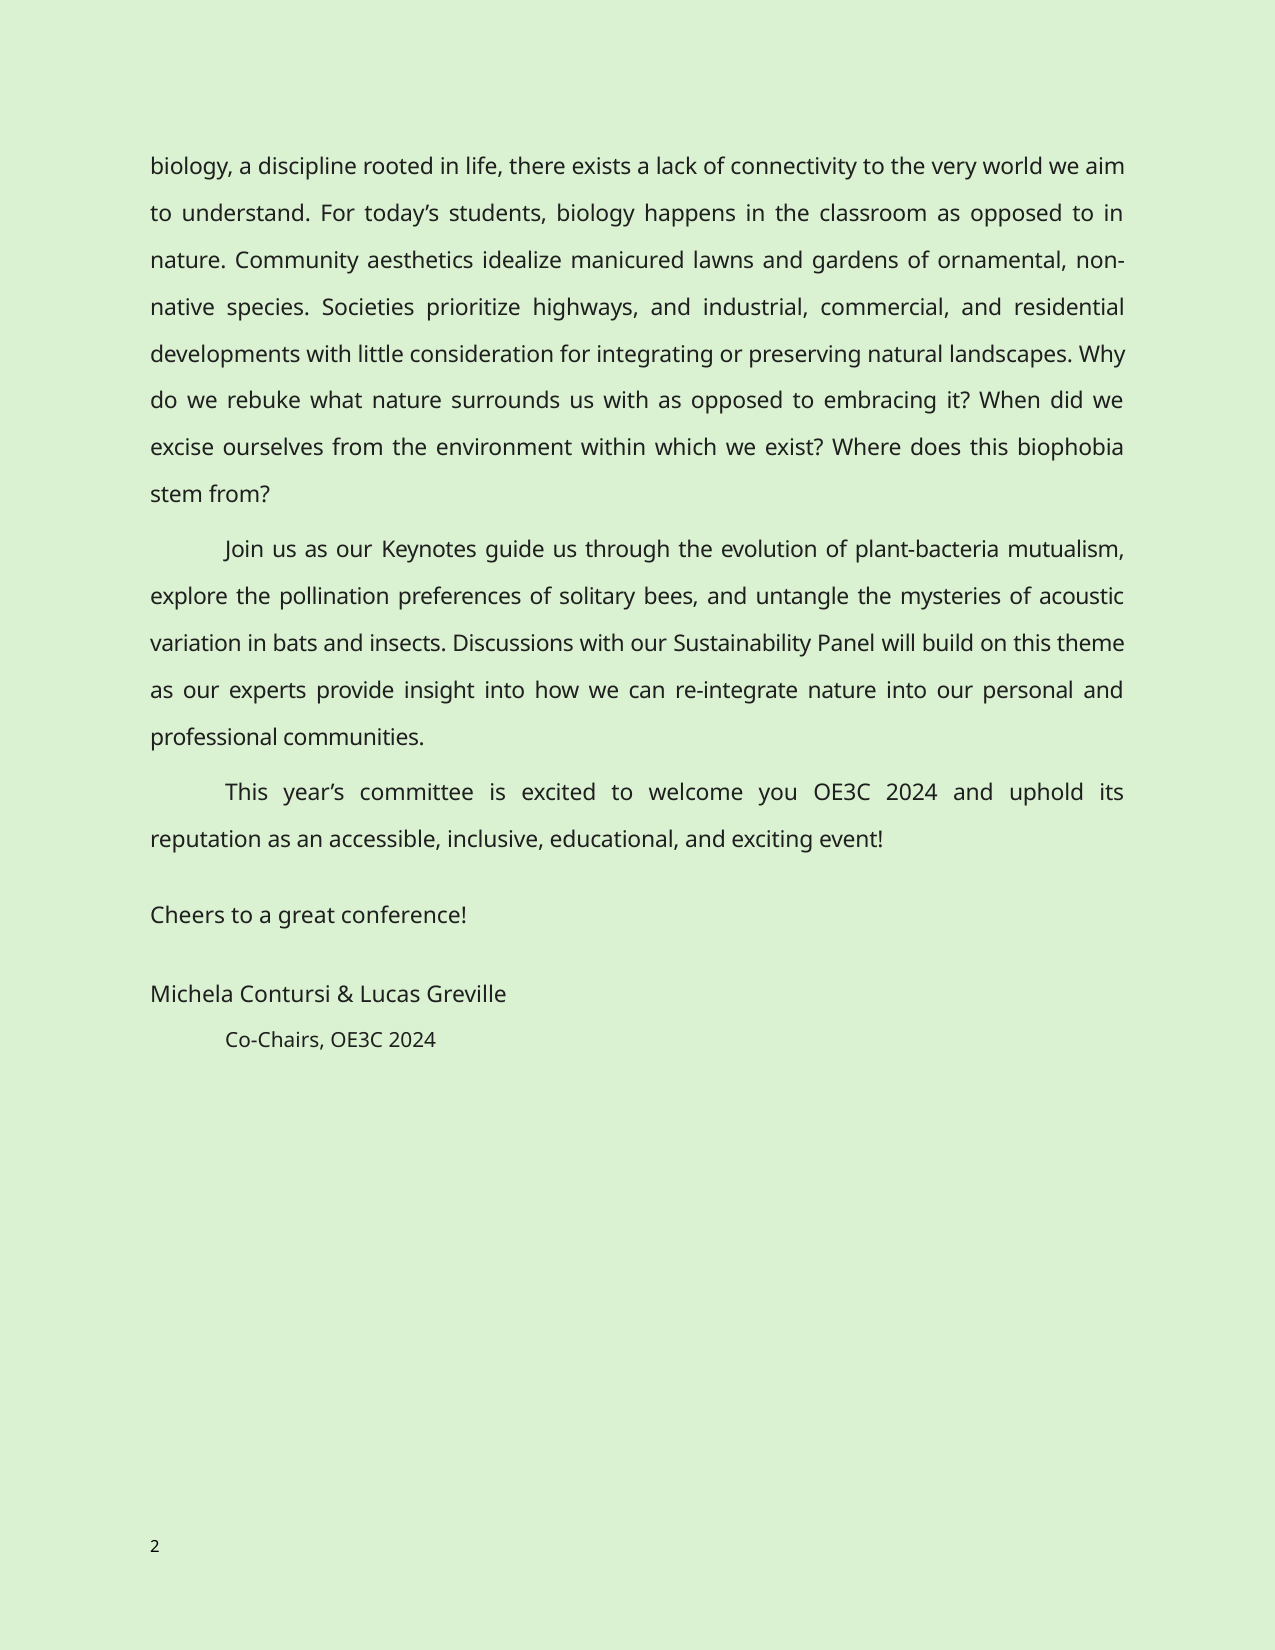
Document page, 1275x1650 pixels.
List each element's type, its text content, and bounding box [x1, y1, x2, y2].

text Join us as our Keynotes guide us through the evolution of plant-bacteria mutualism, explore the pollination preferences of solitary bees, and untangle the mysteries of acoustic variation in bats and insects. Discussions with our Sustainability Panel will build on this theme as our experts provide insight into how we can re-integrate nature into our personal and professional communities. [150, 533, 1125, 752]
text Co-Chairs, OE3C 2024 [150, 1025, 1125, 1053]
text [150, 150, 1125, 509]
text Michela Contursi & Lucas Greville [150, 978, 1125, 1009]
text Cheers to a great conference! [150, 899, 1125, 931]
text This year’s committee is excited to welcome you OE3C 2024 and uphold its reputation as an accessible, inclusive, educational, and exciting event! [150, 776, 1125, 854]
